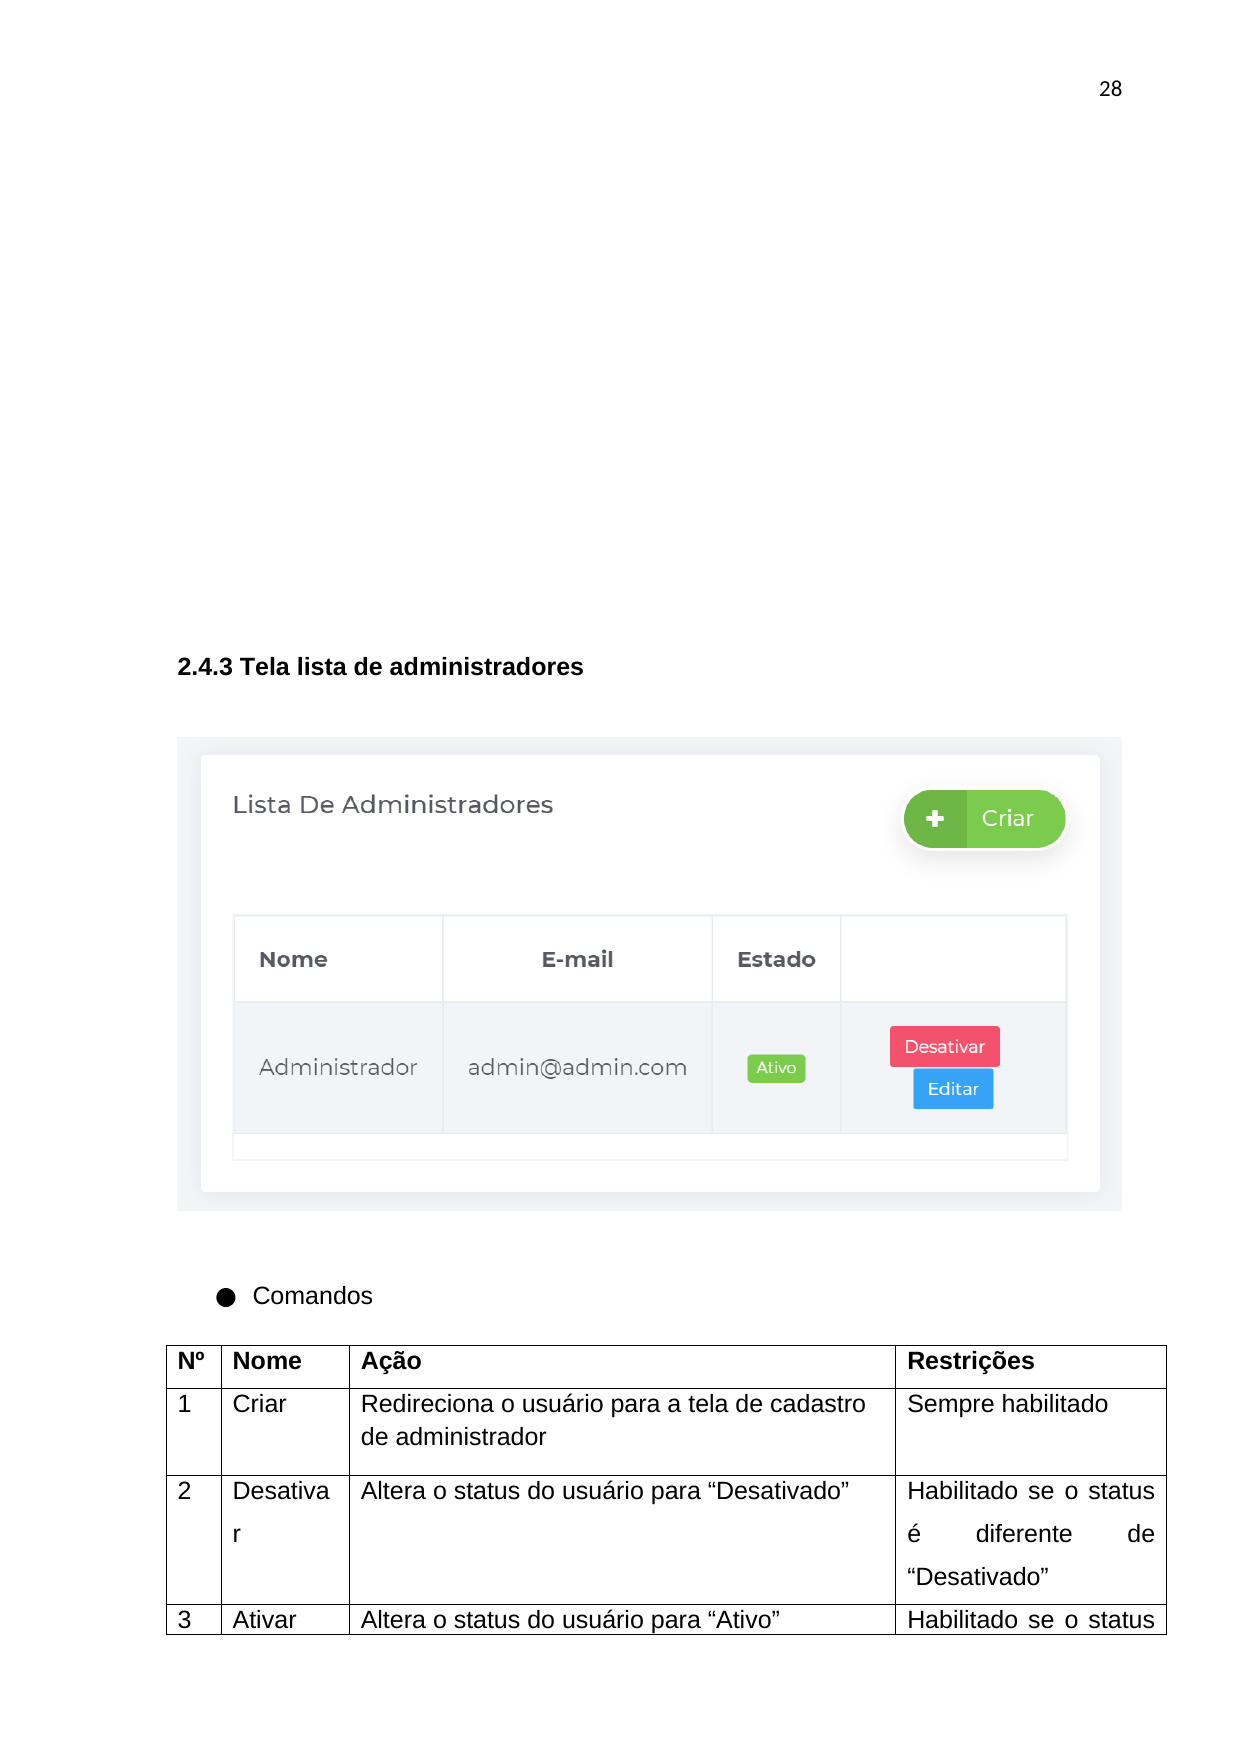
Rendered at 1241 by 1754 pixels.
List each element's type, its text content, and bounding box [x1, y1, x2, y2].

table_cell Altera o status do usuário para “Desativado” [350, 1476, 895, 1604]
table_cell 2 [167, 1476, 221, 1604]
table_header Nome [222, 1346, 349, 1387]
list Comandos [215, 1268, 1122, 1319]
table_cell Ativar [222, 1605, 349, 1634]
table_header Ação [350, 1346, 895, 1387]
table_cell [896, 1605, 1166, 1634]
table_header Nº [167, 1346, 221, 1387]
table_cell Habilitado se o status é diferente de “Desativado” [896, 1476, 1166, 1604]
table_cell Sempre habilitado [896, 1389, 1166, 1475]
table_cell Criar [222, 1389, 349, 1475]
picture [177, 737, 1123, 1211]
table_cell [350, 1605, 895, 1634]
text 2.4.3 Tela lista de administradores [177, 652, 1122, 680]
table_cell 3 [167, 1605, 221, 1634]
table_cell Redireciona o usuário para a tela de cadastro de administrador [350, 1389, 895, 1475]
table_cell 1 [167, 1389, 221, 1475]
table_cell Desativar [222, 1476, 349, 1604]
table_header Restrições [896, 1346, 1166, 1387]
